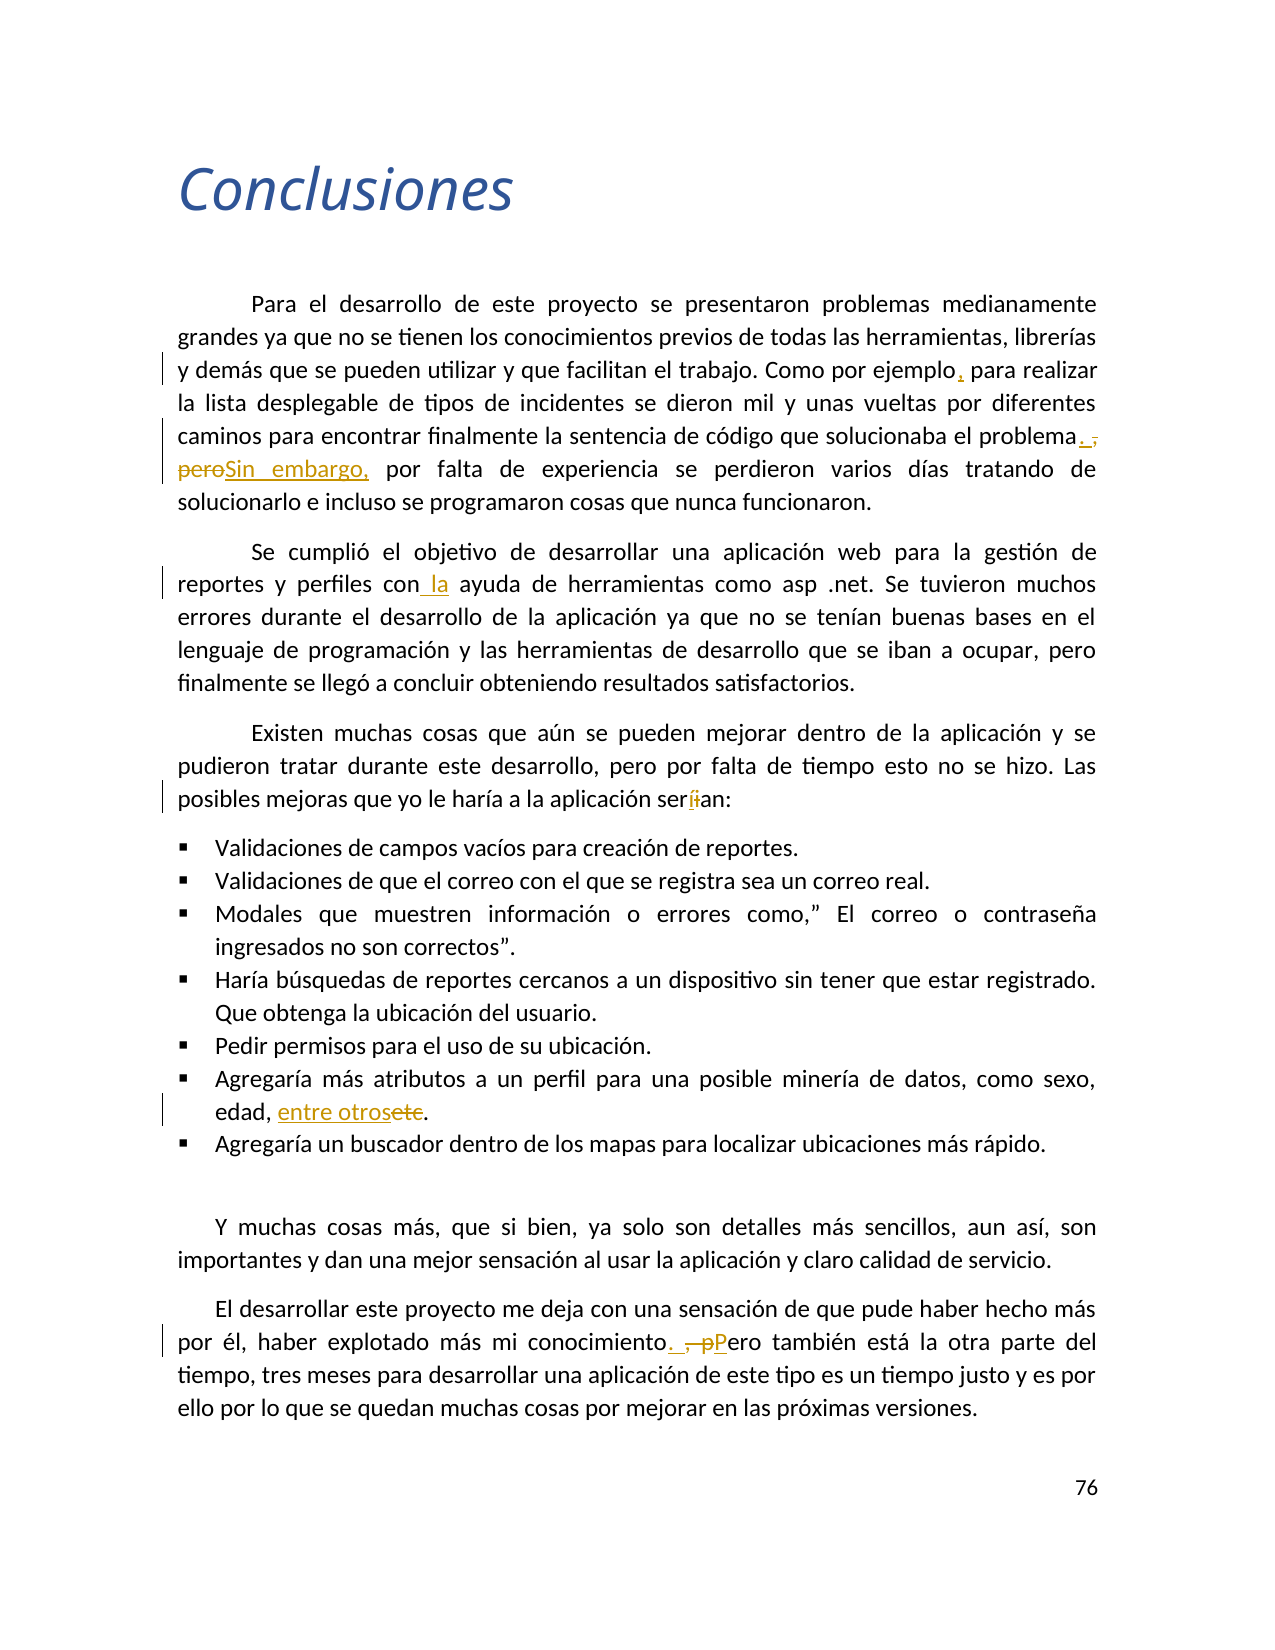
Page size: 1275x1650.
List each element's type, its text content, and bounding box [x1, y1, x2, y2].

subtitle Conclusiones [177, 148, 1098, 227]
text Y muchas cosas más, que si bien, ya solo son detalles más sencillos, aun así, son importantes y dan una mejor sensación al usar la aplicación y claro calidad de servicio. [177, 1211, 1098, 1274]
list Validaciones de que el correo con el que se registra sea un correo real. [177, 865, 1098, 896]
list Haría búsquedas de reportes cercanos a un dispositivo sin tener que estar registrado. Que obtenga la ubicación del usuario. [177, 964, 1098, 1027]
text Existen muchas cosas que aún se pueden mejorar dentro de la aplicación y se pudieron tratar durante este desarrollo, pero por falta de tiempo esto no se hizo. Las posibles mejoras que yo le haría a la aplicación seran: [177, 717, 1098, 813]
text Se cumplió el objetivo de desarrollar una aplicación web para la gestión de reportes y perfiles con ayuda de herramientas como asp .net. Se tuvieron muchos errores durante el desarrollo de la aplicación ya que no se tenían buenas bases en el lenguaje de programación y las herramientas de desarrollo que se iban a ocupar, pero finalmente se llegó a concluir obteniendo resultados satisfactorios. [177, 536, 1098, 698]
list Validaciones de campos vacíos para creación de reportes. [177, 832, 1098, 863]
list Agregaría más atributos a un perfil para una posible minería de datos, como sexo, edad, . [177, 1063, 1098, 1126]
text Para el desarrollo de este proyecto se presentaron problemas medianamente grandes ya que no se tienen los conocimientos previos de todas las herramientas, librerías y demás que se pueden utilizar y que facilitan el trabajo. Como por ejemplo para realizar la lista desplegable de tipos de incidentes se dieron mil y unas vueltas por diferentes caminos para encontrar finalmente la sentencia de código que solucionaba el problema por falta de experiencia se perdieron varios días tratando de solucionarlo e incluso se programaron cosas que nunca funcionaron. [177, 289, 1098, 517]
text El desarrollar este proyecto me deja con una sensación de que pude haber hecho más por él, haber explotado más mi conocimientoero también está la otra parte del tiempo, tres meses para desarrollar una aplicación de este tipo es un tiempo justo y es por ello por lo que se quedan muchas cosas por mejorar en las próximas versiones. [177, 1294, 1098, 1423]
list Modales que muestren información o errores como,” El correo o contraseña ingresados no son correctos”. [177, 898, 1098, 962]
list Pedir permisos para el uso de su ubicación. [177, 1030, 1098, 1060]
list Agregaría un buscador dentro de los mapas para localizar ubicaciones más rápido. [177, 1129, 1098, 1159]
